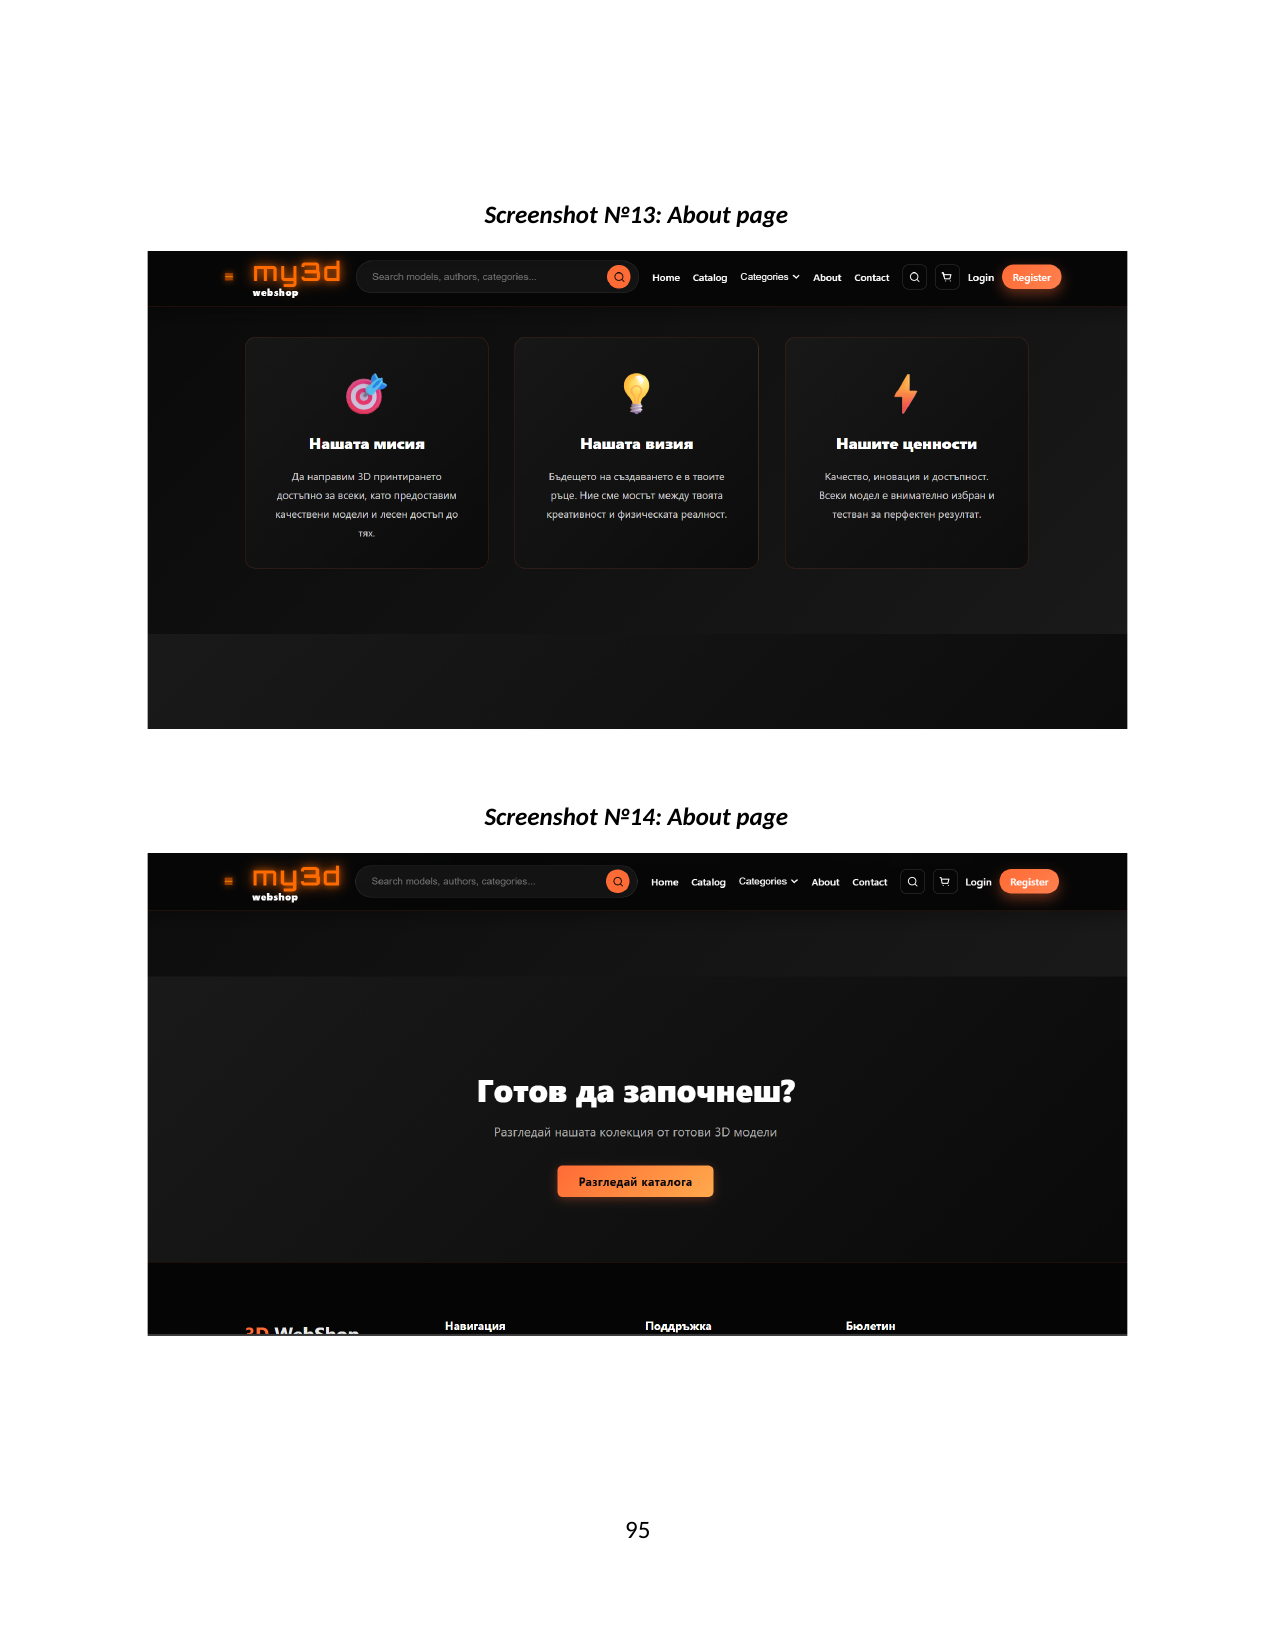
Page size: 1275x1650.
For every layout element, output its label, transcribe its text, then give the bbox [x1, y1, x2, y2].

picture [147, 853, 1128, 1336]
text Screenshot №13: About page [148, 199, 1127, 230]
text Screenshot №14: About page [148, 801, 1127, 832]
picture [147, 251, 1128, 729]
